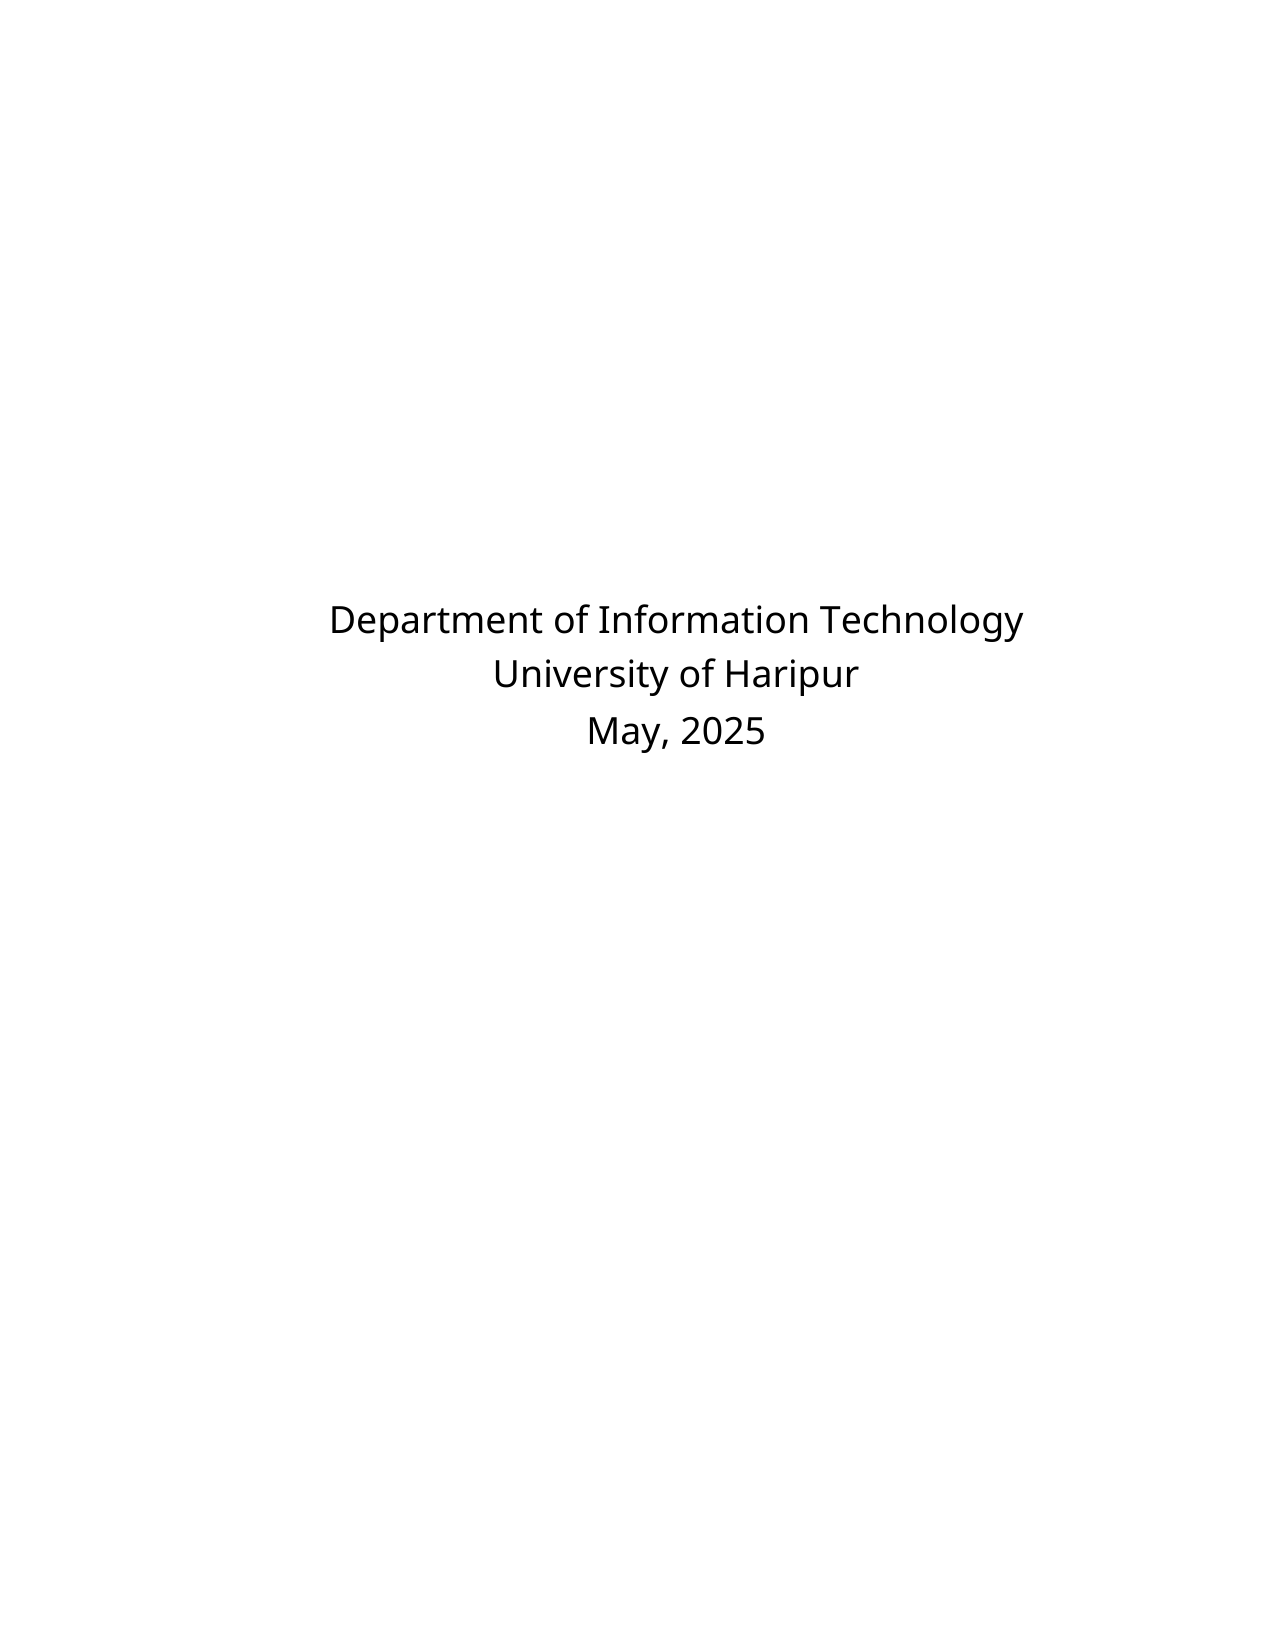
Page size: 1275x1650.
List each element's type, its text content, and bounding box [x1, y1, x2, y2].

text May, 2025 [258, 704, 1094, 755]
text Department of Information Technology [258, 594, 1094, 645]
text University of Haripur [258, 648, 1094, 699]
